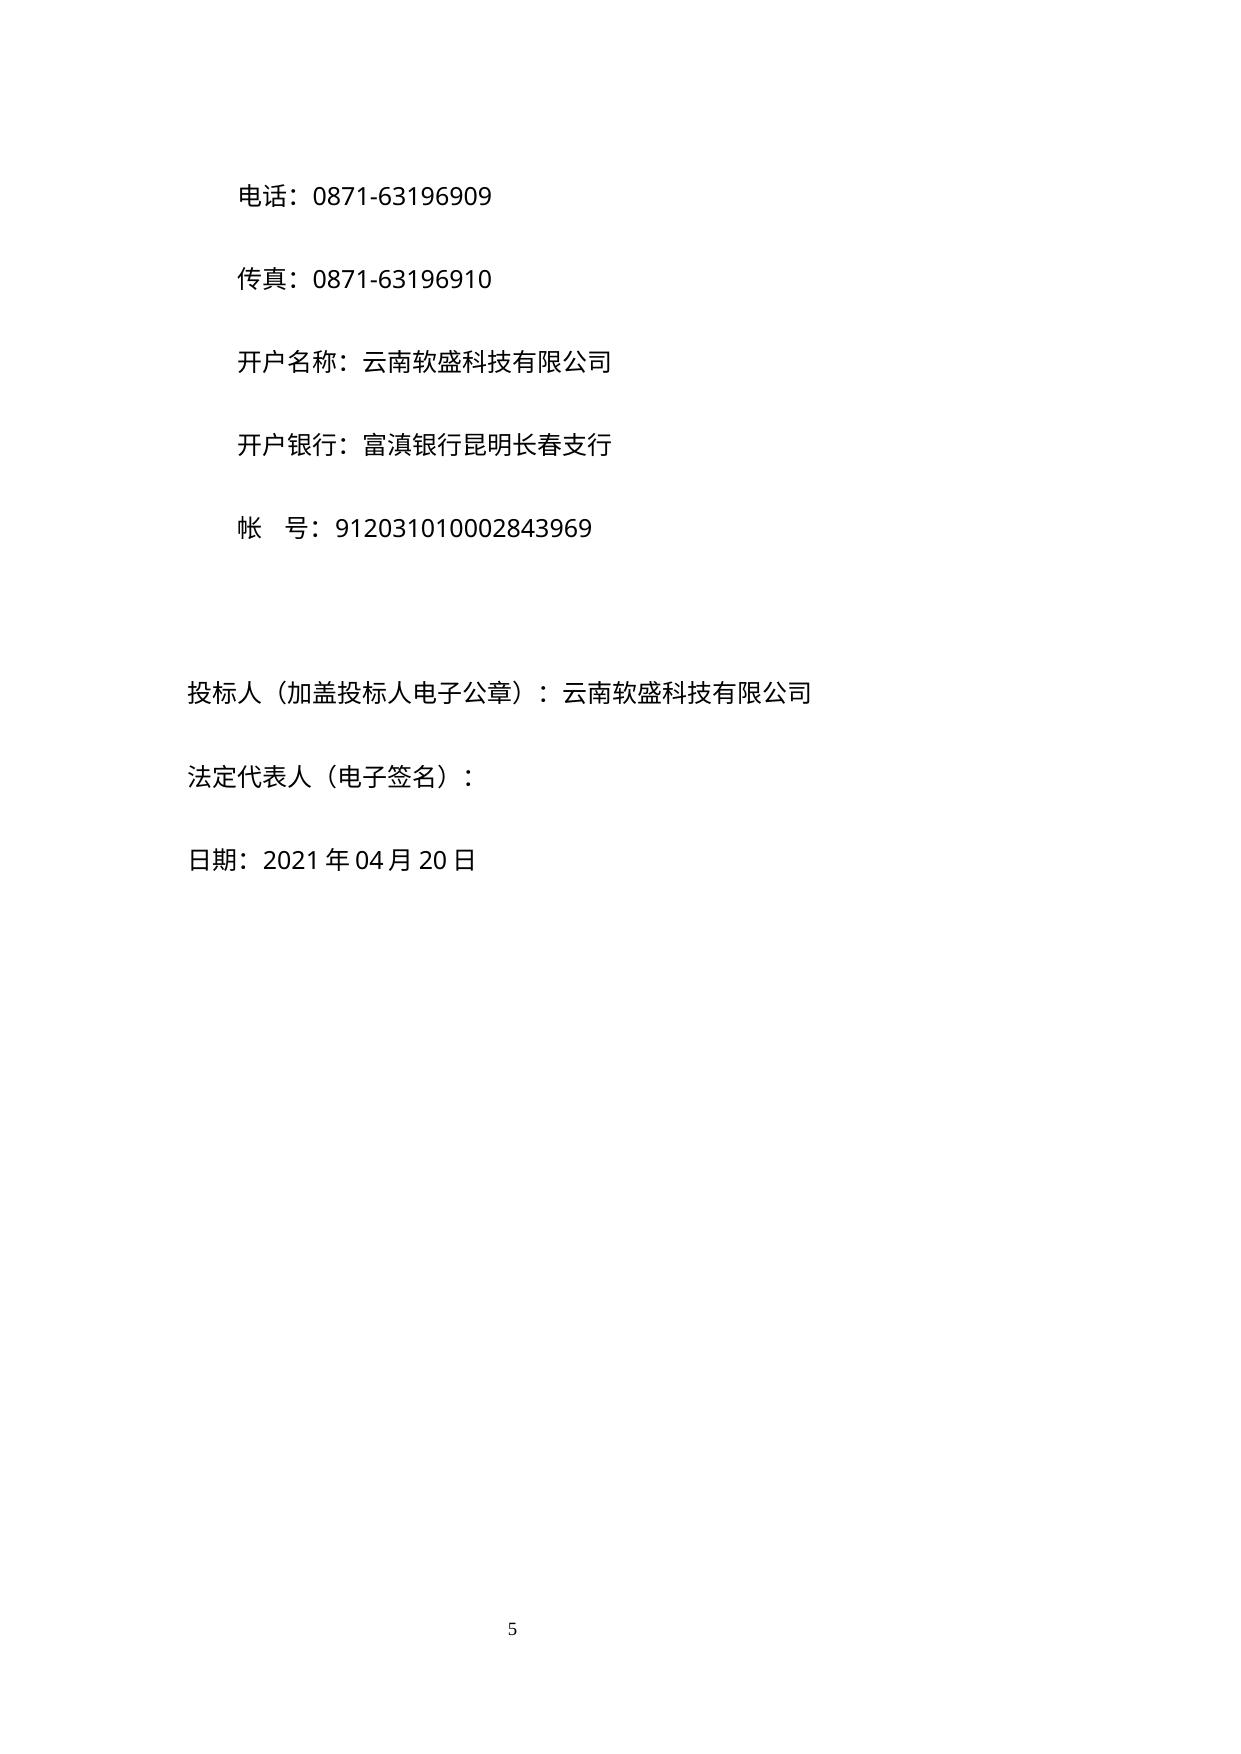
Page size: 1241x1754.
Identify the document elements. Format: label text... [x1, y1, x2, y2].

text 开户名称：云南软盛科技有限公司 [187, 328, 1053, 393]
text 法定代表人（电子签名）： [187, 743, 1053, 808]
text 传真：0871-63196910 [187, 245, 1053, 310]
text 电话：0871-63196909 [187, 162, 1053, 227]
text 开户银行：富滇银行昆明长春支行 [187, 411, 1053, 476]
text 日期：2021年04月20日 [187, 826, 1053, 891]
text 投标人（加盖投标人电子公章）：云南软盛科技有限公司 [187, 659, 1053, 724]
text 帐 号：912031010002843969 [187, 494, 1053, 559]
